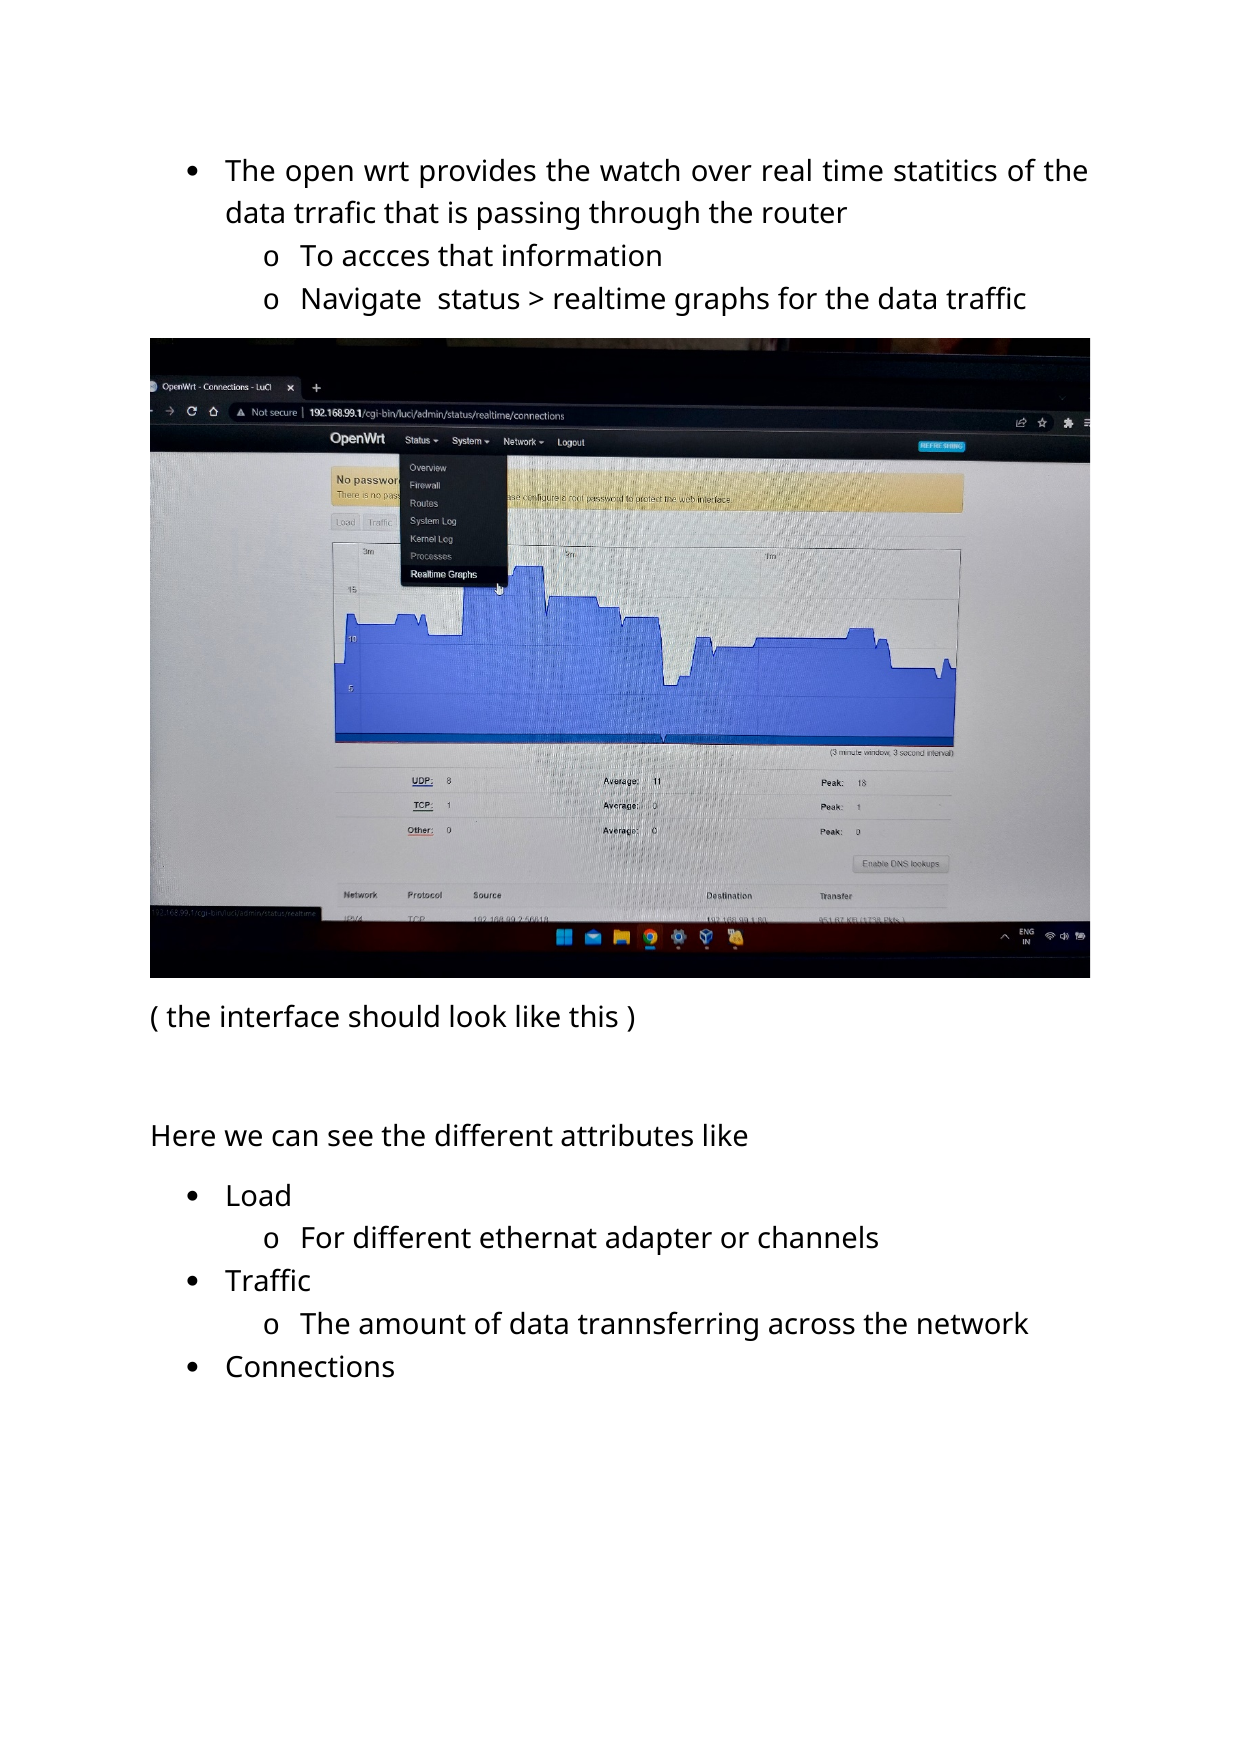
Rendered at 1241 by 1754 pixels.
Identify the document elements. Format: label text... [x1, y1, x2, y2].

list Navigate status > realtime graphs for the data traffic [262, 279, 1090, 318]
list Traffic [187, 1261, 1090, 1300]
list To accces that information [262, 236, 1090, 276]
list The open wrt provides the watch over real time statitics of the data trrafic that is passing through the router [187, 150, 1090, 232]
list Load [187, 1175, 1090, 1214]
picture [150, 338, 1091, 978]
list For different ethernat adapter or channels [262, 1218, 1090, 1258]
text ( the interface should look like this ) [150, 996, 1090, 1036]
list The amount of data trannsferring across the network [262, 1303, 1090, 1343]
list Connections [187, 1347, 1090, 1386]
text Here we can see the different attributes like [150, 1115, 1090, 1155]
